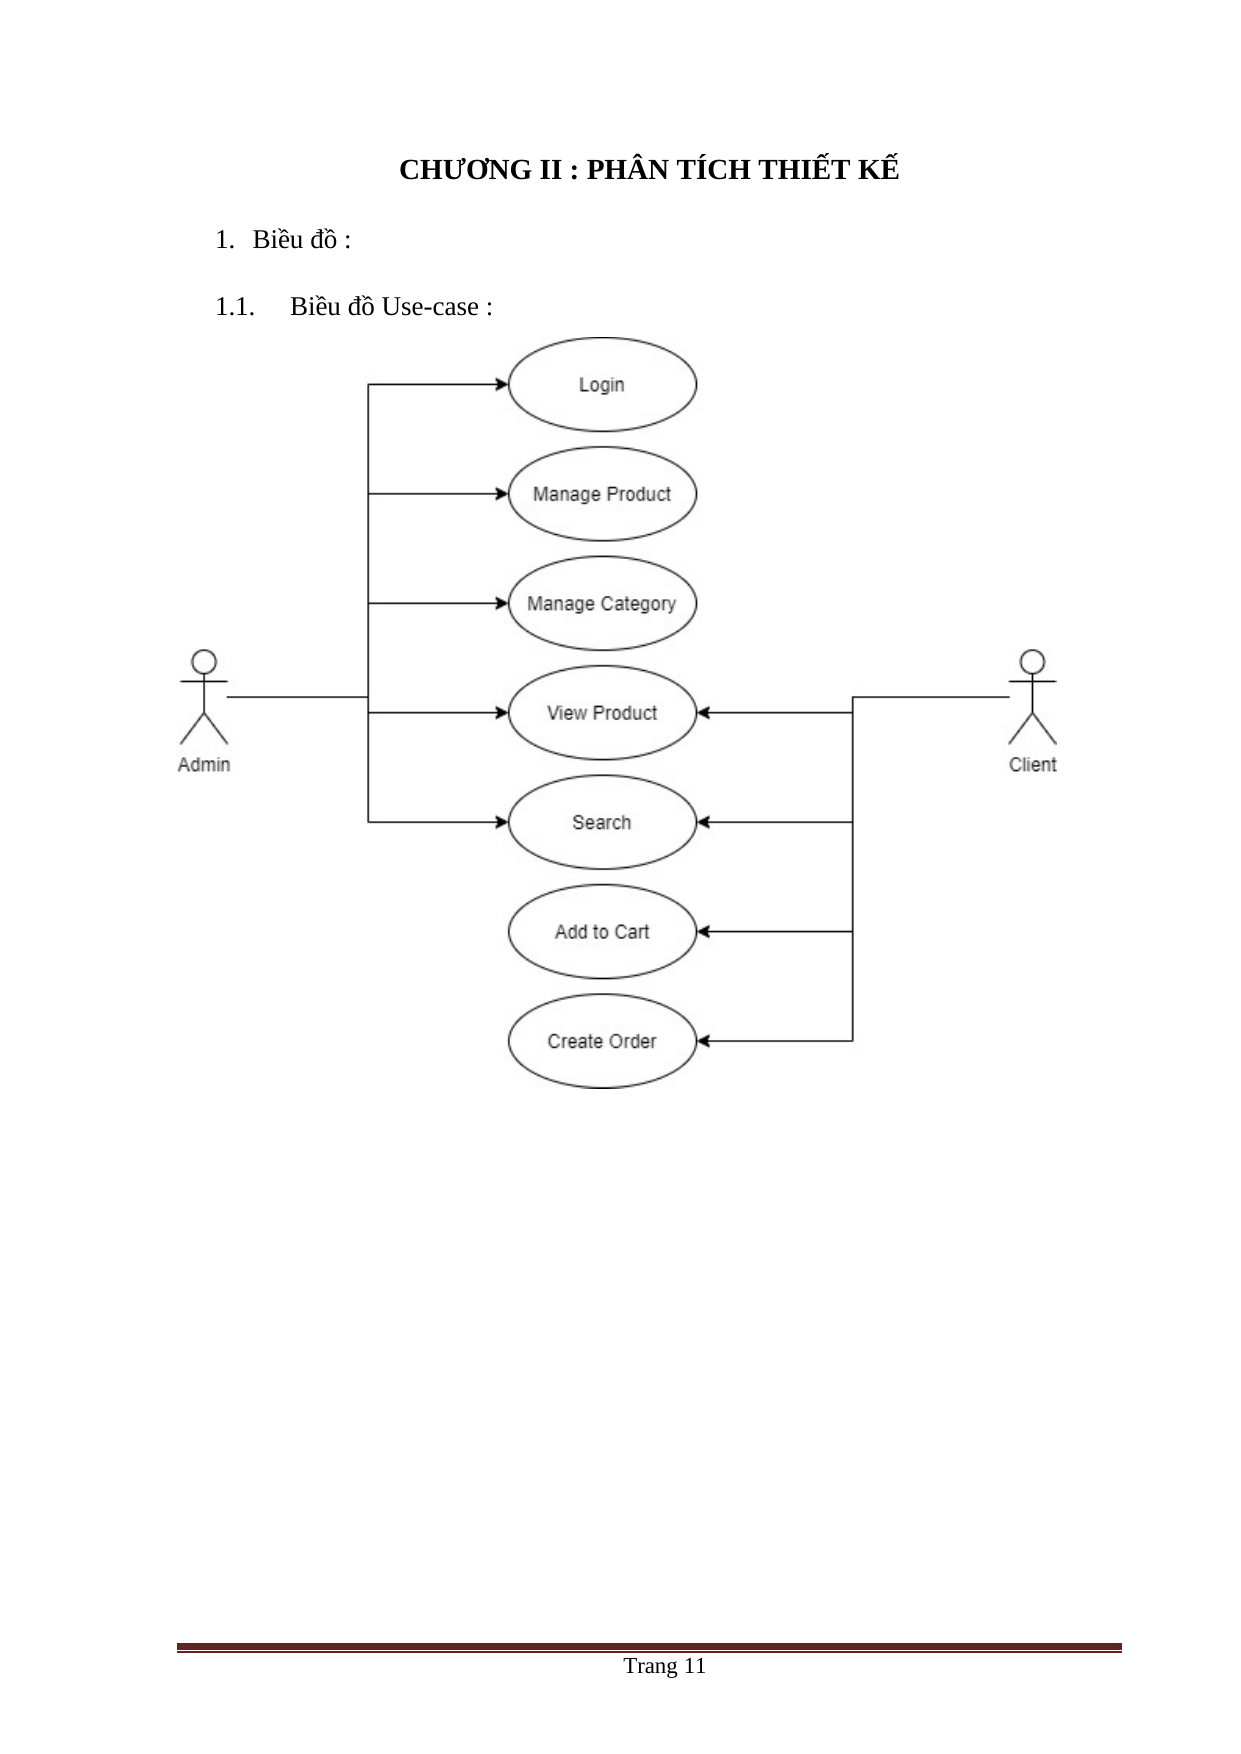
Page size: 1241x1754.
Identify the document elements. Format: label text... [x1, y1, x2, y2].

subtitle CHƯƠNG II : PHÂN TÍCH THIẾT KẾ [177, 152, 1122, 185]
picture [177, 337, 1057, 1089]
subtitle Biều đồ : [215, 223, 1122, 254]
subtitle Biều đồ Use-case : [215, 291, 1122, 322]
